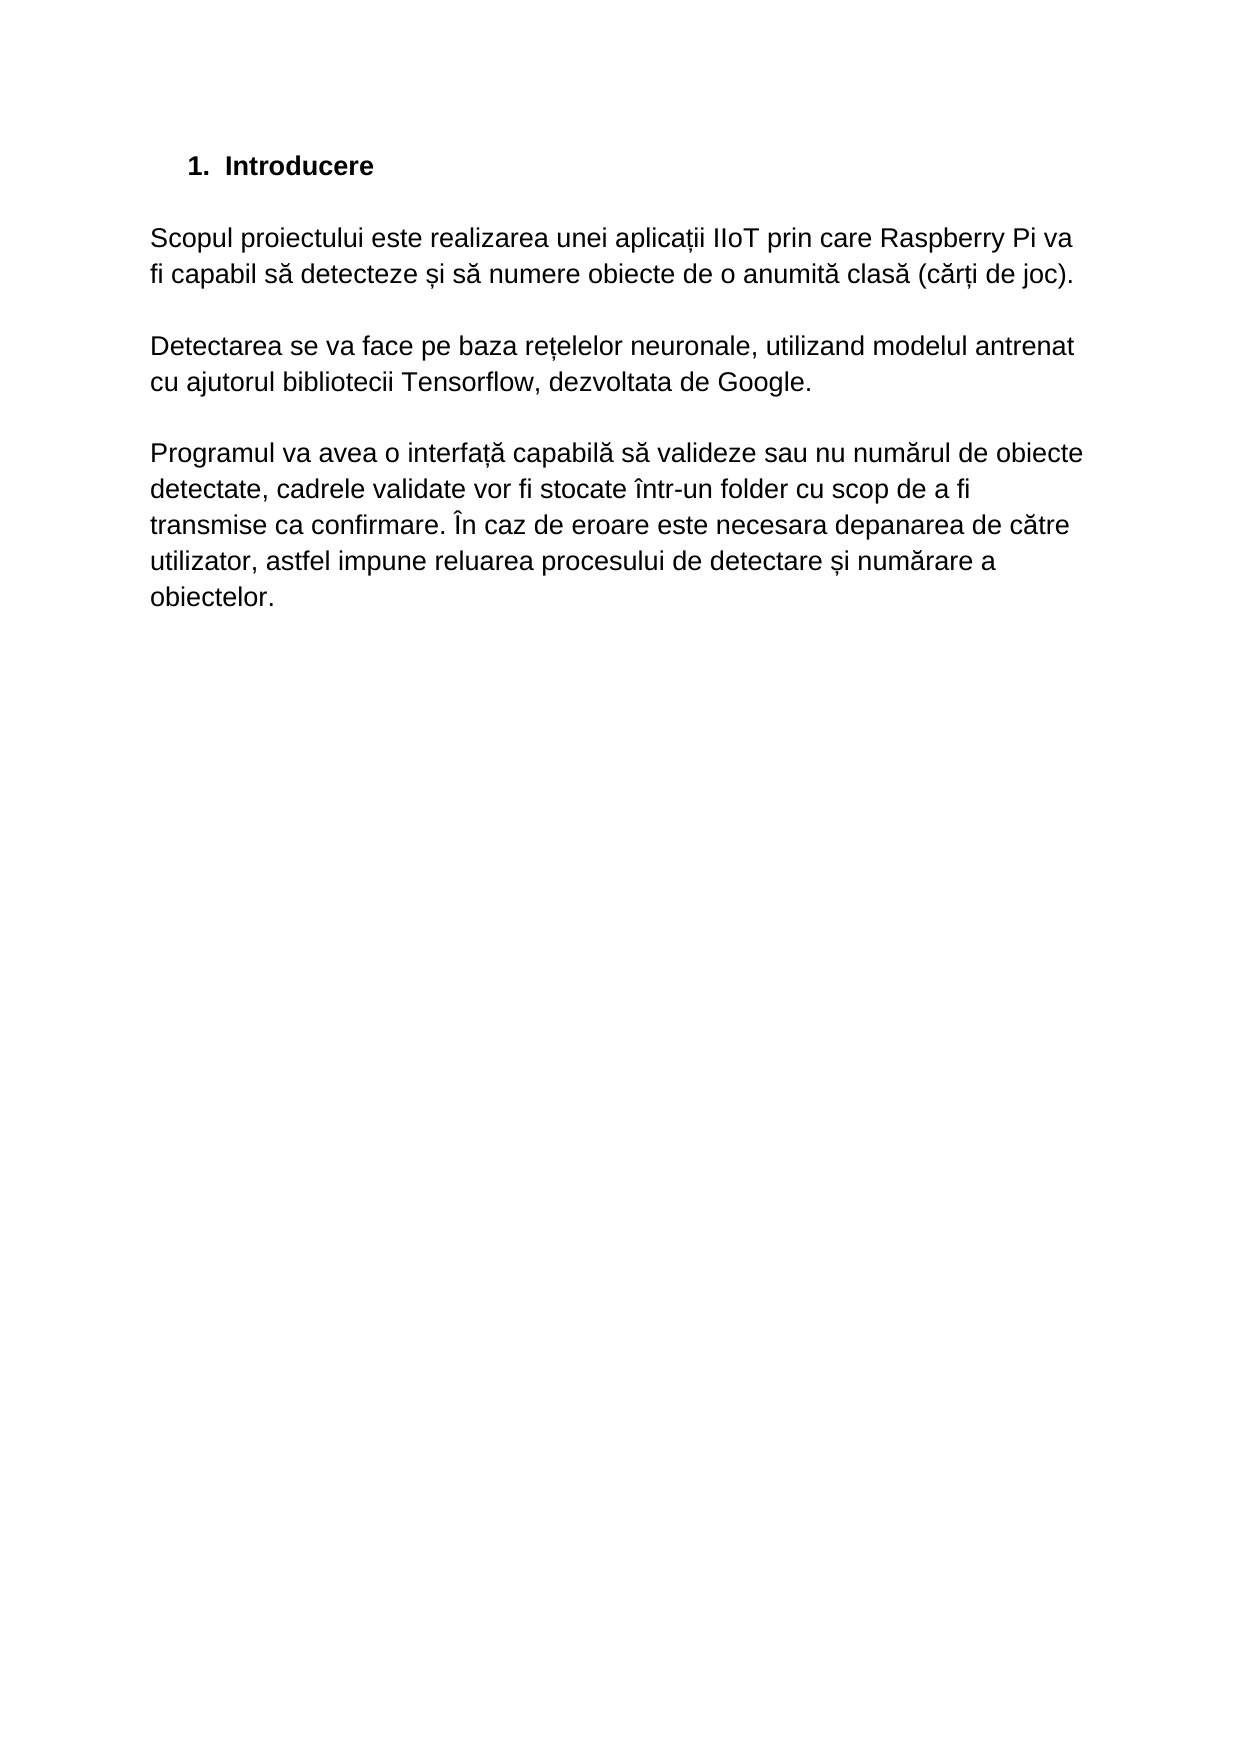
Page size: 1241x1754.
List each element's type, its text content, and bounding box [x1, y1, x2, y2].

text Programul va avea o interfață capabilă să valideze sau nu numărul de obiecte detectate, cadrele validate vor fi stocate într-un folder cu scop de a fi transmise ca confirmare. În caz de eroare este necesara depanarea de către utilizator, astfel impune reluarea procesului de detectare și numărare a obiectelor. [150, 437, 1090, 612]
text Detectarea se va face pe baza rețelelor neuronale, utilizand modelul antrenat cu ajutorul bibliotecii Tensorflow, dezvoltata de Google. [150, 330, 1090, 397]
list Introducere [187, 150, 1090, 181]
text Scopul proiectului este realizarea unei aplicații IIoT prin care Raspberry Pi va fi capabil să detecteze și să numere obiecte de o anumită clasă (cărți de joc). [150, 186, 1090, 289]
